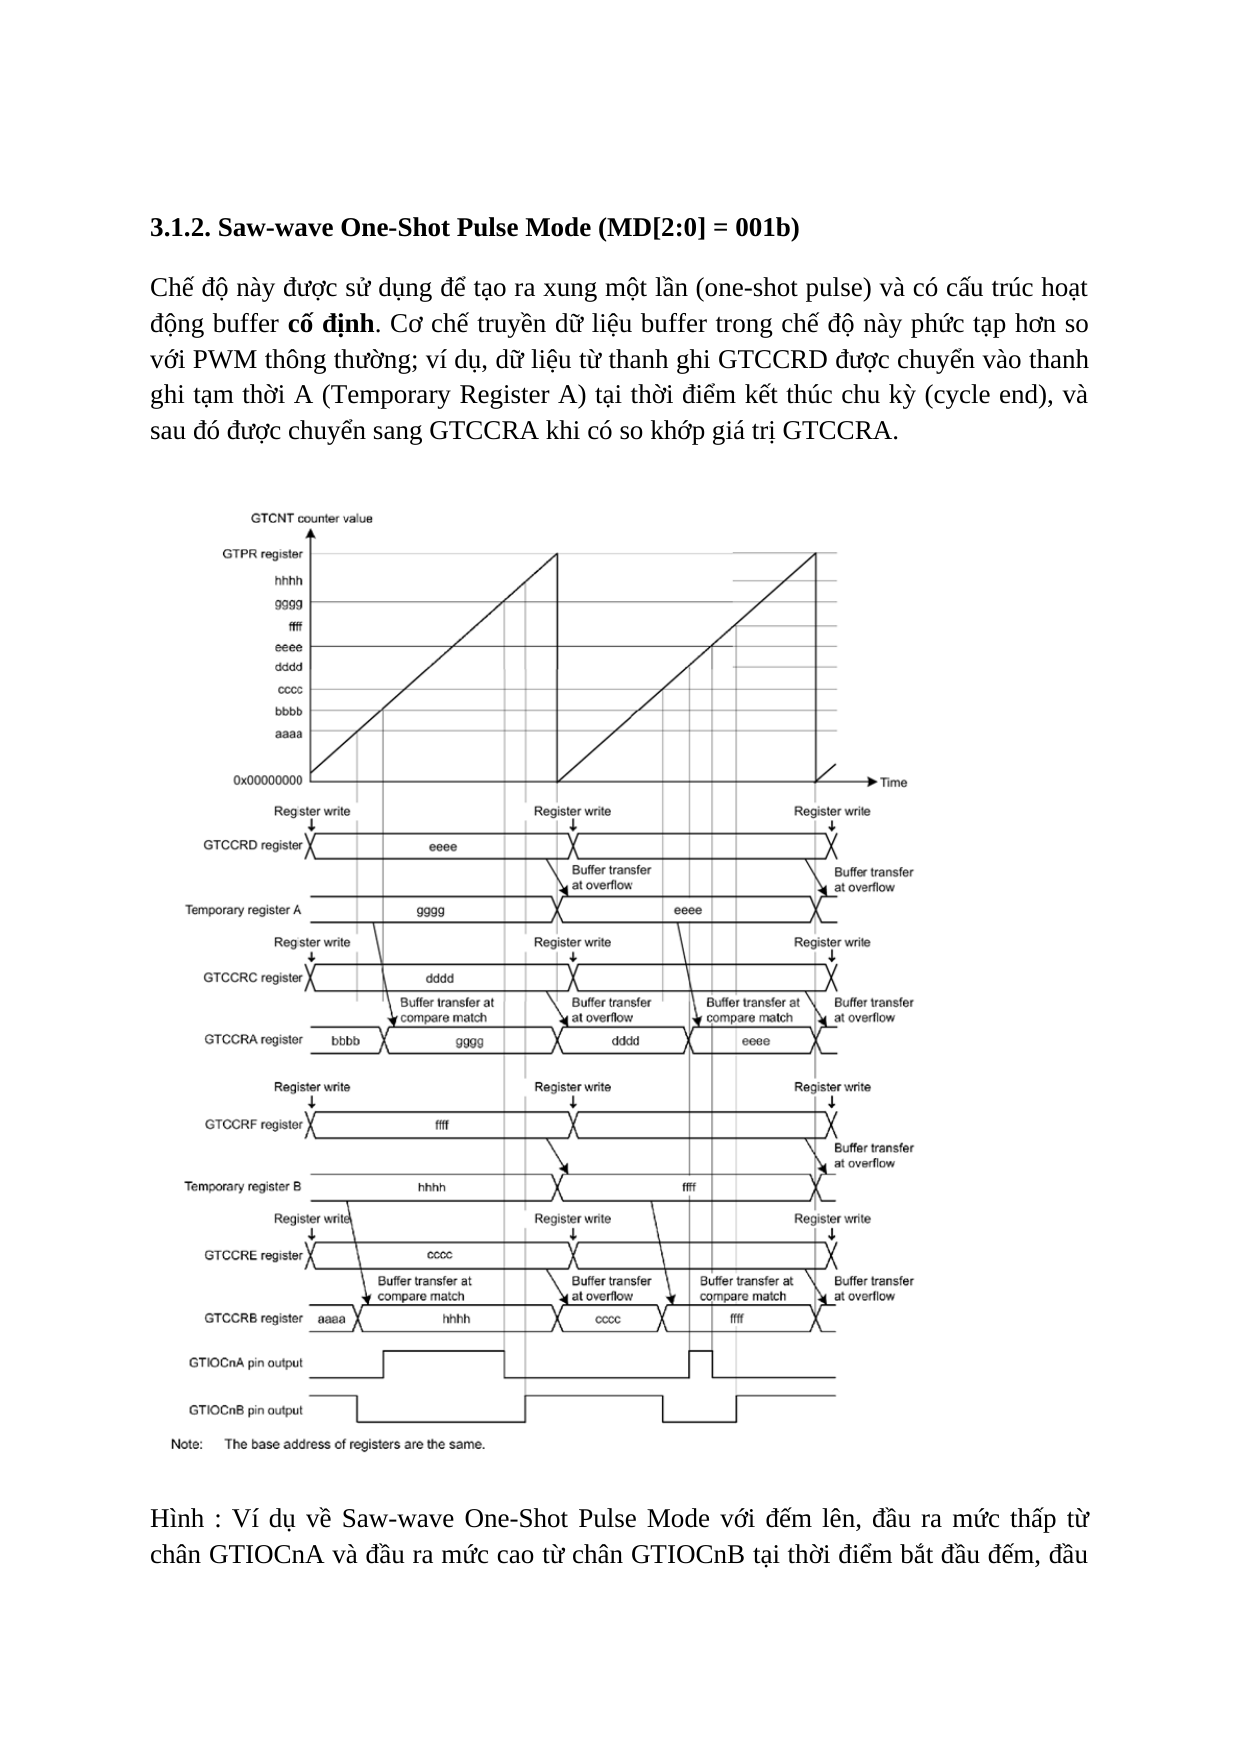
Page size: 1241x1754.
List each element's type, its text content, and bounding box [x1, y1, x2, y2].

text 3.1.2. Saw-wave One-Shot Pulse Mode (MD[2:0] = 001b) [150, 211, 1090, 242]
text Chế độ này được sử dụng để tạo ra xung một lần (one-shot pulse) và có cấu trúc hoạt động buffer cố định. Cơ chế truyền dữ liệu buffer trong chế độ này phức tạp hơn so với PWM thông thường; ví dụ, dữ liệu từ thanh ghi GTCCRD được chuyển vào thanh ghi tạm thời A (Temporary Register A) tại thời điểm kết thúc chu kỳ (cycle end), và sau đó được chuyển sang GTCCRA khi có so khớp giá trị GTCCRA. [150, 271, 1090, 446]
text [150, 1502, 1090, 1569]
picture [150, 475, 976, 1473]
